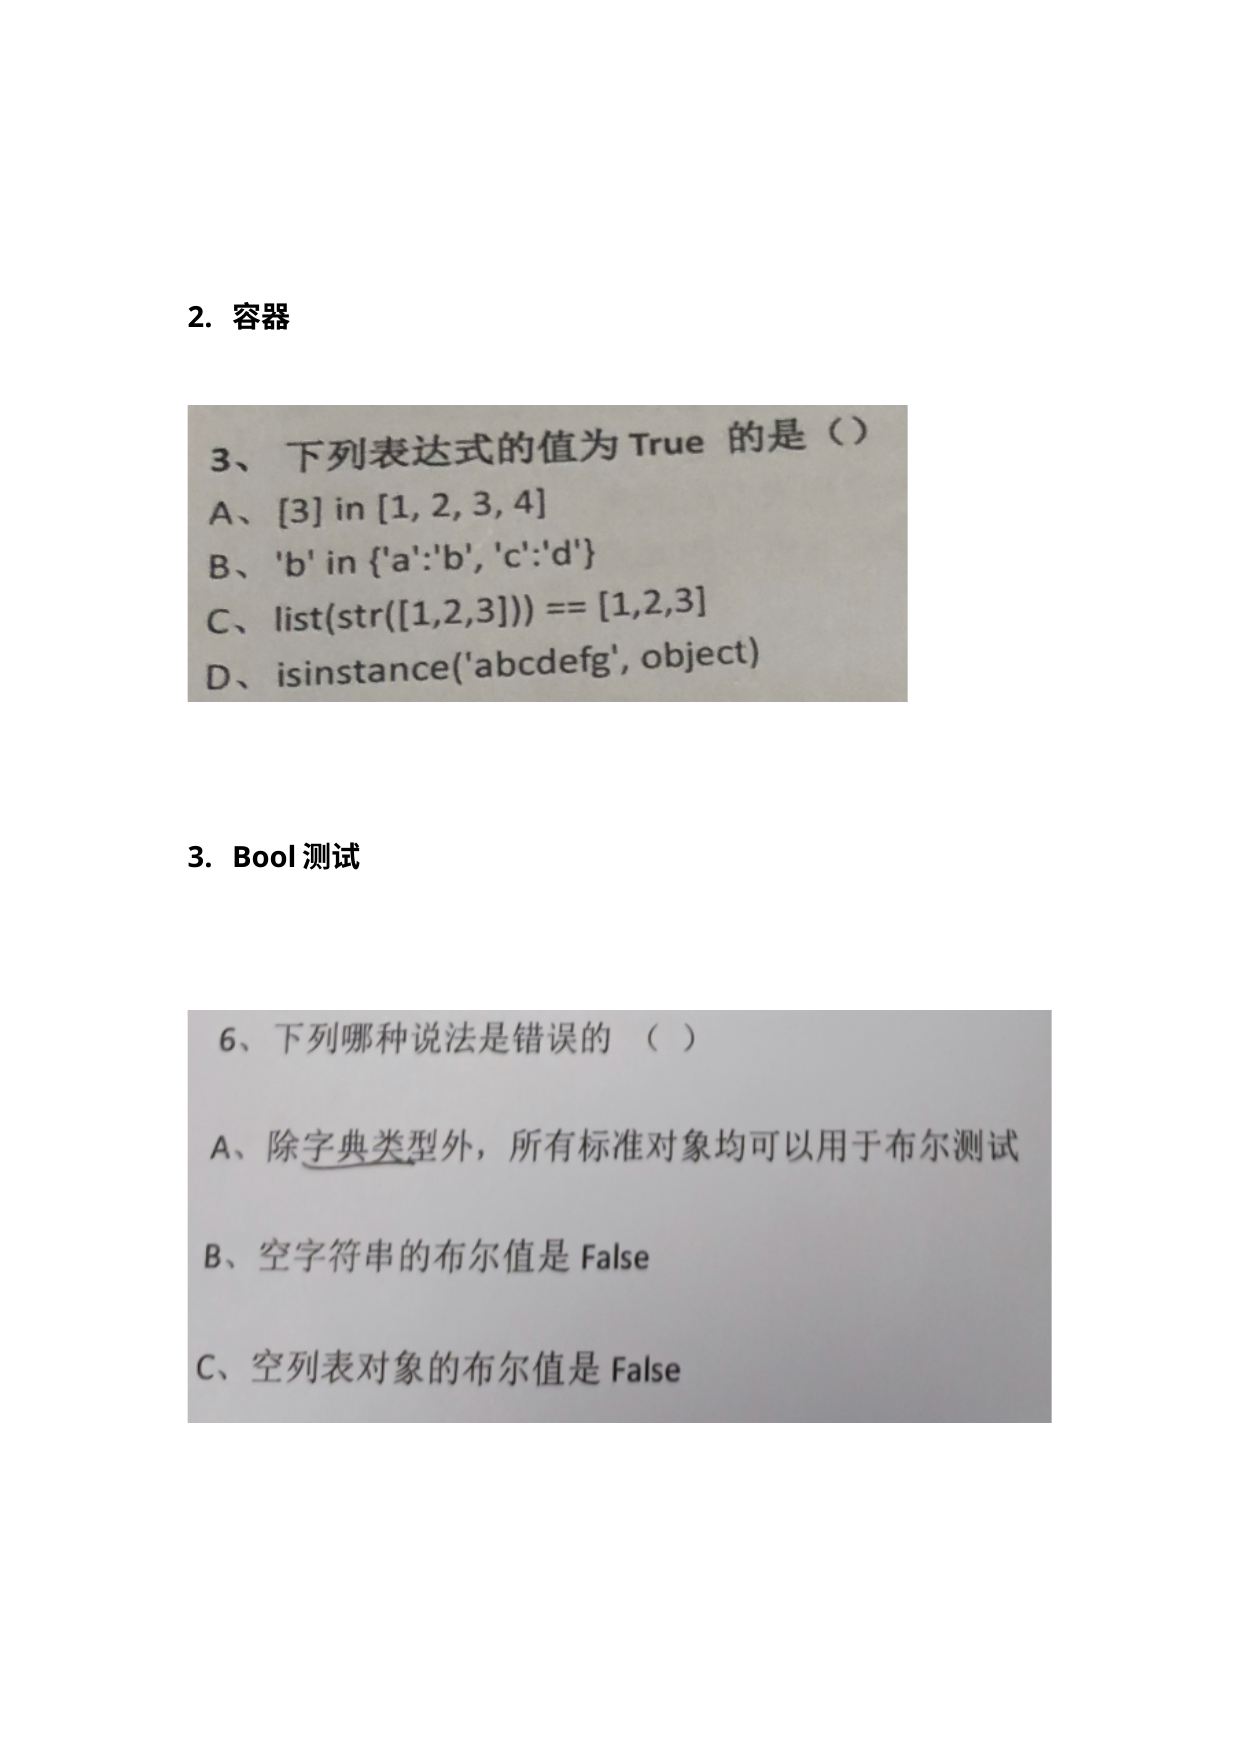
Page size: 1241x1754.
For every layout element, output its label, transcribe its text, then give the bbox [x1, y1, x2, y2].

subtitle 容器 [187, 283, 1053, 348]
picture [187, 405, 908, 702]
subtitle Bool测试 [187, 822, 1053, 887]
picture [187, 1010, 1052, 1423]
